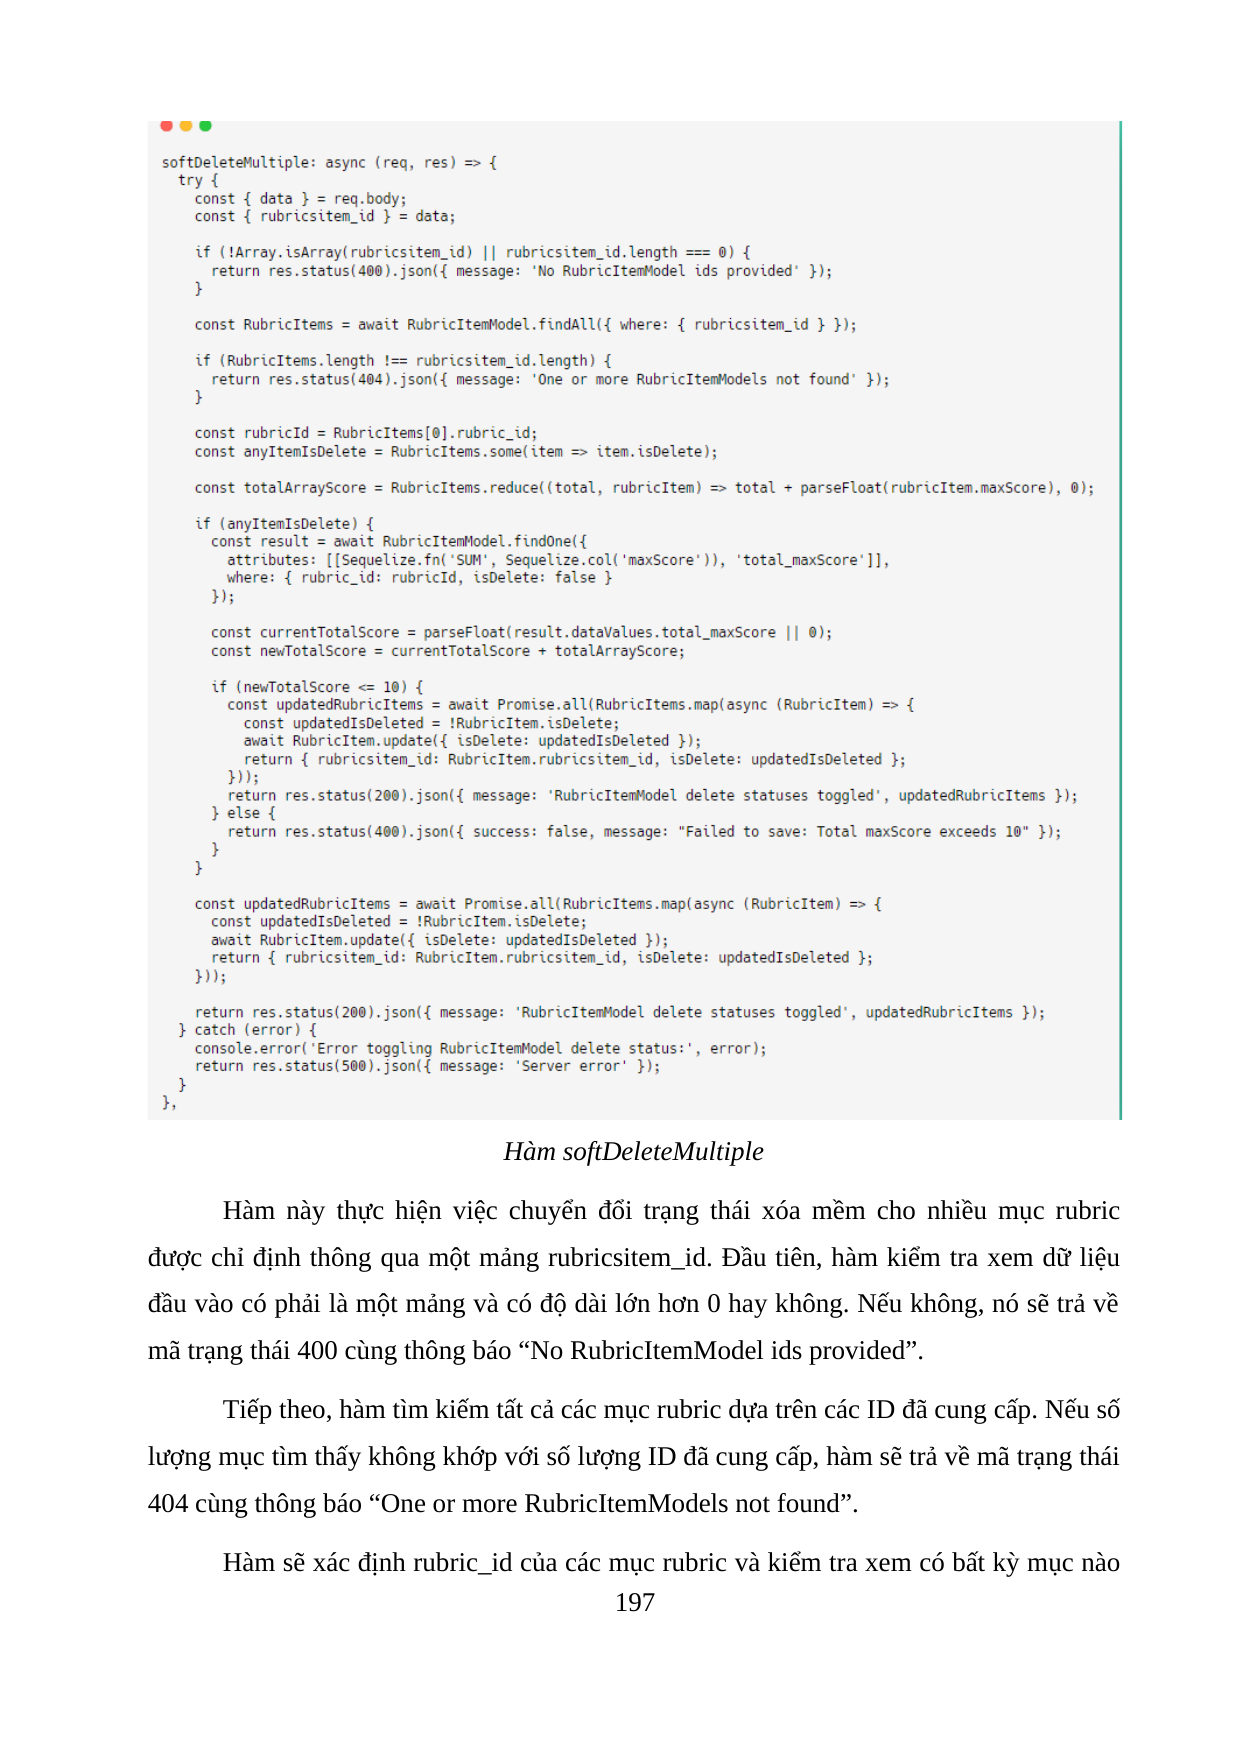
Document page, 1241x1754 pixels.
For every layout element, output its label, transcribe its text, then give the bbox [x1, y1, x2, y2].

text Hàm này thực hiện việc chuyển đổi trạng thái xóa mềm cho nhiều mục rubric được chỉ định thông qua một mảng rubricsitem_id. Đầu tiên, hàm kiểm tra xem dữ liệu đầu vào có phải là một mảng và có độ dài lớn hơn 0 hay không. Nếu không, nó sẽ trả về mã trạng thái 400 cùng thông báo “No RubricItemModel ids provided”. [148, 1194, 1122, 1365]
picture [147, 121, 1123, 1120]
text Hàm softDeleteMultiple [148, 1135, 1122, 1166]
text Tiếp theo, hàm tìm kiếm tất cả các mục rubric dựa trên các ID đã cung cấp. Nếu số lượng mục tìm thấy không khớp với số lượng ID đã cung cấp, hàm sẽ trả về mã trạng thái 404 cùng thông báo “One or more RubricItemModels not found”. [148, 1393, 1122, 1518]
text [148, 1546, 1122, 1577]
